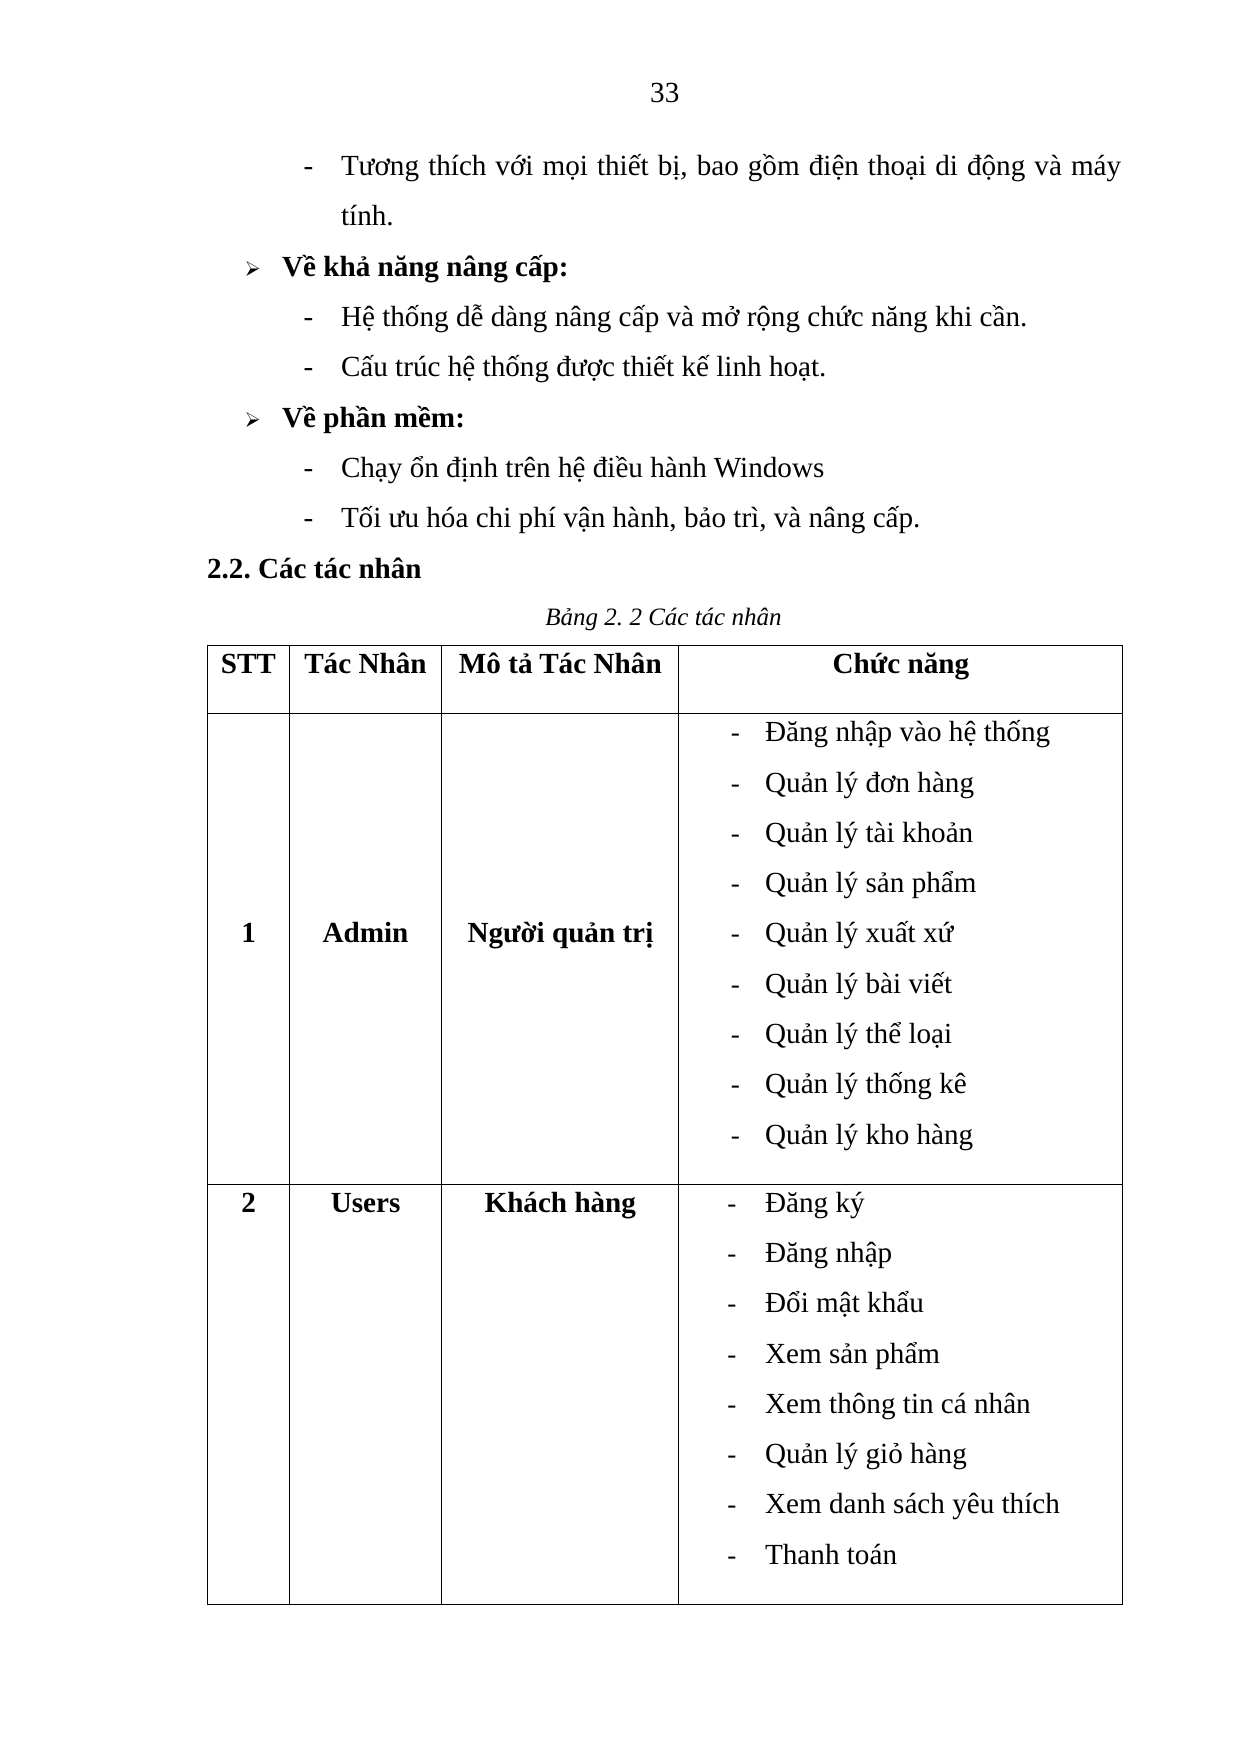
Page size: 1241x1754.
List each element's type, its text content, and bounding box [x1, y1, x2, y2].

table_cell Khách hàng [442, 1185, 678, 1604]
table_cell Người quản trị [442, 714, 678, 1184]
table_header Mô tả Tác Nhân [442, 646, 678, 713]
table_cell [679, 1185, 1122, 1604]
list Cấu trúc hệ thống được thiết kế linh hoạt. [303, 349, 1122, 383]
table_cell 2 [208, 1185, 289, 1604]
table_cell Users [290, 1185, 441, 1604]
list Hệ thống dễ dàng nâng cấp và mở rộng chức năng khi cần. [303, 299, 1122, 333]
table_cell Đăng nhập vào hệ thống Quản lý đơn hàng Quản lý tài khoản Quản lý sản phẩm Quản lý xuất xứ Quản lý bài viết Quản lý thể loại Quản lý thống kê Quản lý kho hàng [679, 714, 1122, 1184]
text Bảng 2. 2 Các tác nhân [207, 602, 1122, 631]
list Về khả năng nâng cấp: [244, 249, 1122, 282]
table_cell 1 [208, 714, 289, 1184]
table_cell Admin [290, 714, 441, 1184]
list Tối ưu hóa chi phí vận hành, bảo trì, và nâng cấp. [303, 500, 1122, 534]
table_header Tác Nhân [290, 646, 441, 713]
table_header Chức năng [679, 646, 1122, 713]
list Tương thích với mọi thiết bị, bao gồm điện thoại di động và máy tính. [303, 148, 1122, 232]
table_header STT [208, 646, 289, 713]
subtitle 2.2. Các tác nhân [207, 551, 1122, 585]
list Chạy ổn định trên hệ điều hành Windows [303, 450, 1122, 484]
list Về phần mềm: [244, 400, 1122, 433]
